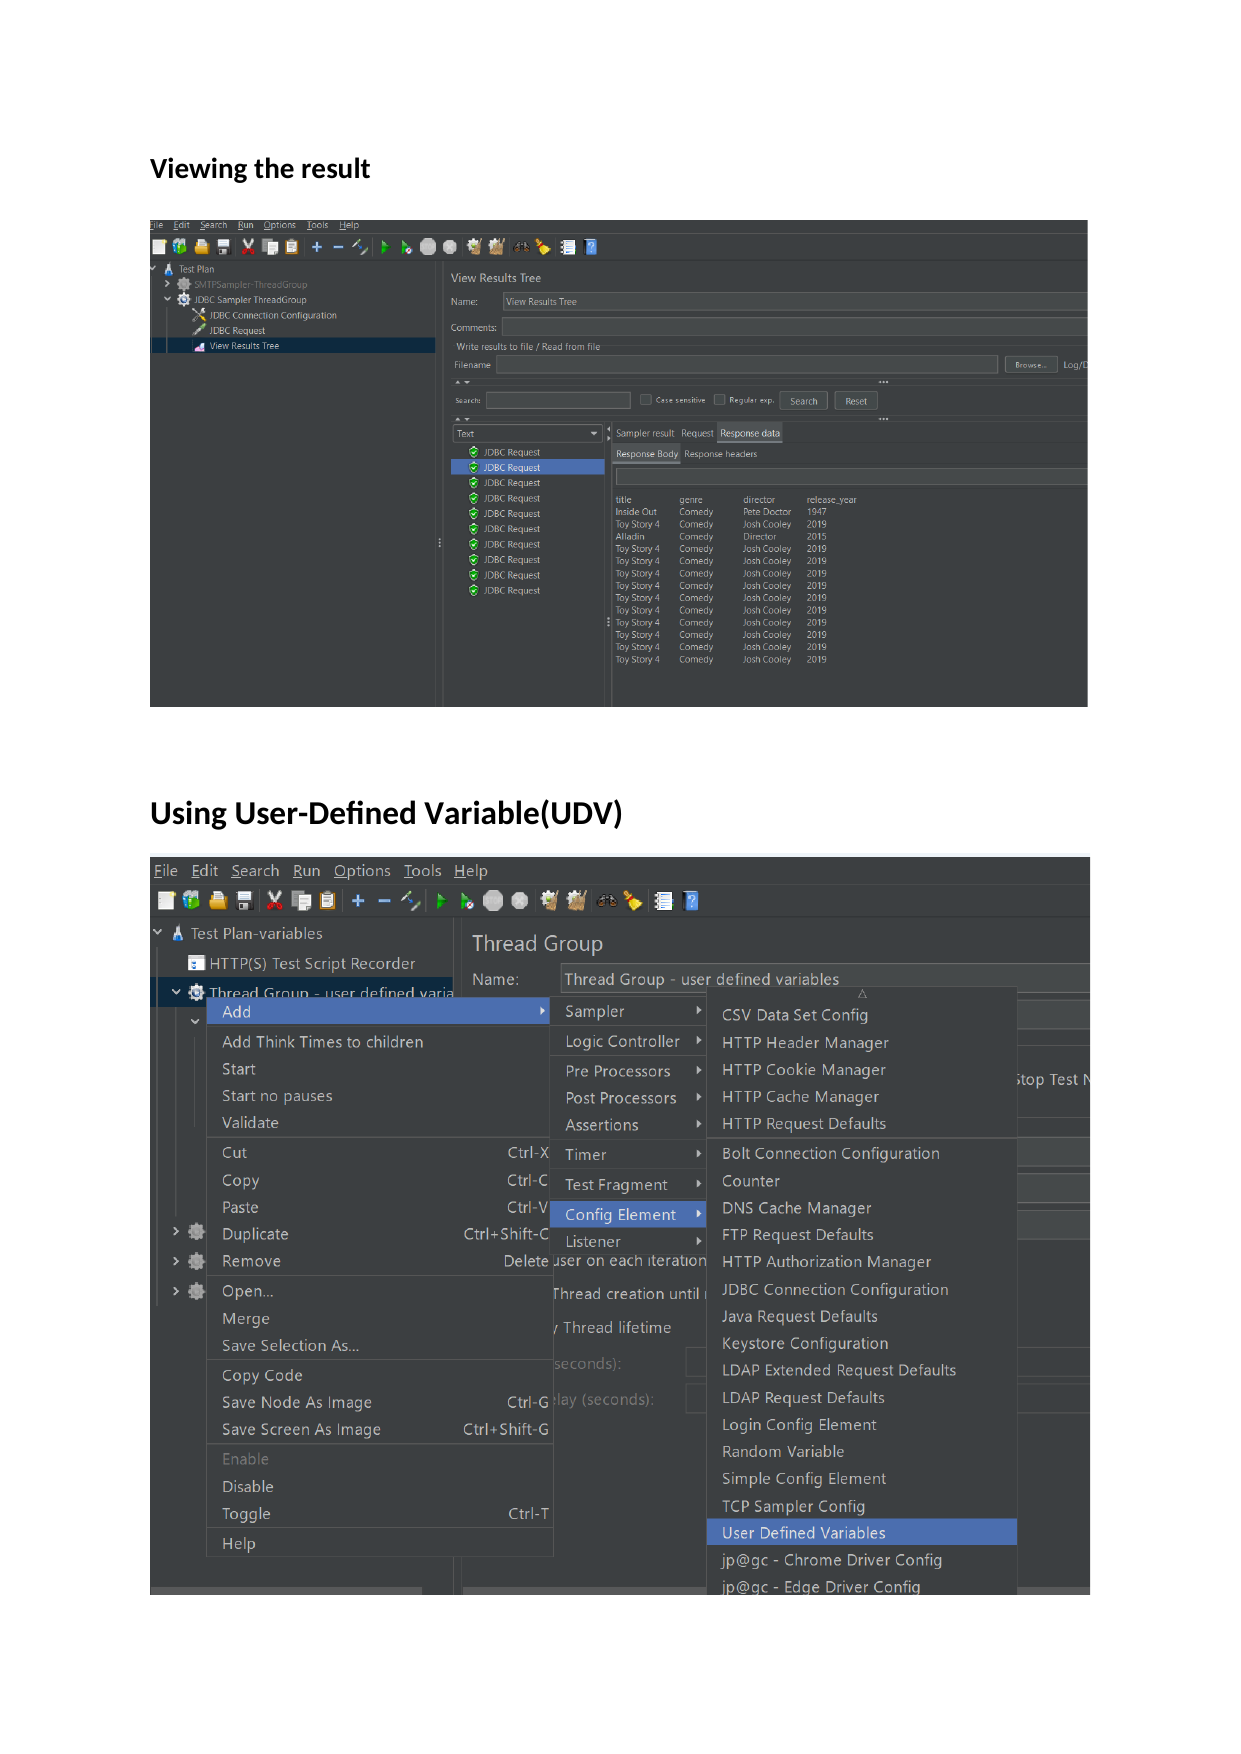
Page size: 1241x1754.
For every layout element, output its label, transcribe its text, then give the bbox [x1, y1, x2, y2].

picture [150, 220, 1088, 707]
text Viewing the result [150, 150, 1090, 186]
picture [150, 853, 1091, 1595]
text Using User-Defined Variable(UDV) [150, 792, 1090, 833]
